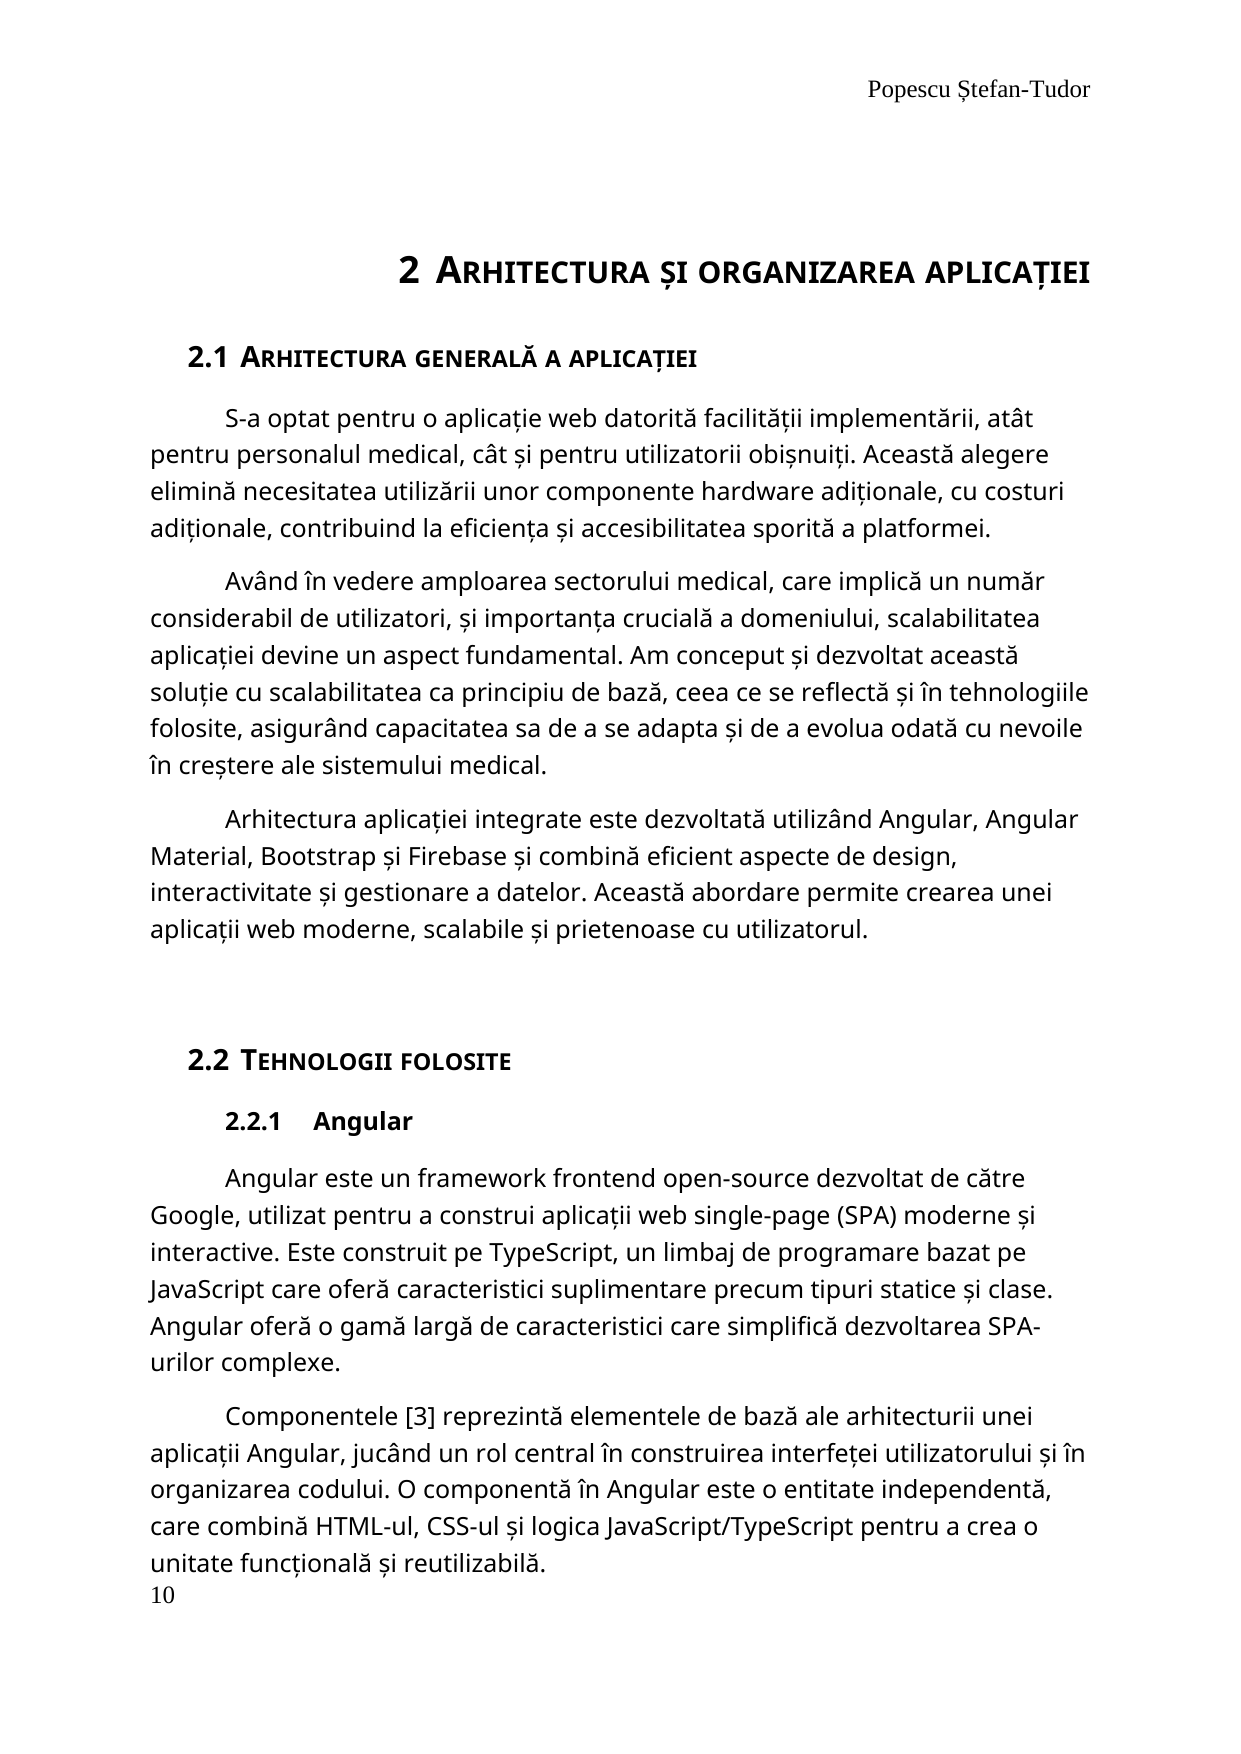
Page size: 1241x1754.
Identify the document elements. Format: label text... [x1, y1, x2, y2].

text Arhitectura aplicației integrate este dezvoltată utilizând Angular, Angular Material, Bootstrap și Firebase și combină eficient aspecte de design, interactivitate și gestionare a datelor. Această abordare permite crearea unei aplicații web moderne, scalabile și prietenoase cu utilizatorul. [150, 801, 1090, 946]
subtitle Tehnologii folosite [187, 1039, 1090, 1079]
text Angular este un framework frontend open-source dezvoltat de către Google, utilizat pentru a construi aplicații web single-page (SPA) moderne și interactive. Este construit pe TypeScript, un limbaj de programare bazat pe JavaScript care oferă caracteristici suplimentare precum tipuri statice și clase. Angular oferă o gamă largă de caracteristici care simplifică dezvoltarea SPA-urilor complexe. [150, 1161, 1090, 1379]
text Componentele reprezintă elementele de bază ale arhitecturii unei aplicații Angular, jucând un rol central în construirea interfeței utilizatorului și în organizarea codului. O componentă în Angular este o entitate independentă, care combină HTML-ul, CSS-ul și logica JavaScript/TypeScript pentru a crea o unitate funcțională și reutilizabilă. [150, 1398, 1090, 1579]
subtitle Angular [225, 1104, 1090, 1138]
text Având în vedere amploarea sectorului medical, care implică un număr considerabil de utilizatori, și importanța crucială a domeniului, scalabilitatea aplicației devine un aspect fundamental. Am conceput și dezvoltat această soluție cu scalabilitatea ca principiu de bază, ceea ce se reflectă și în tehnologiile folosite, asigurând capacitatea sa de a se adapta și de a evolua odată cu nevoile în creștere ale sistemului medical. [150, 564, 1090, 782]
subtitle Arhitectura generală a aplicației [187, 336, 1090, 376]
subtitle Arhitectura și organizarea aplicației [150, 243, 1090, 294]
text S-a optat pentru o aplicație web datorită facilității implementării, atât pentru personalul medical, cât și pentru utilizatorii obișnuiți. Această alegere elimină necesitatea utilizării unor componente hardware adiționale, cu costuri adiționale, contribuind la eficiența și accesibilitatea sporită a platformei. [150, 400, 1090, 545]
